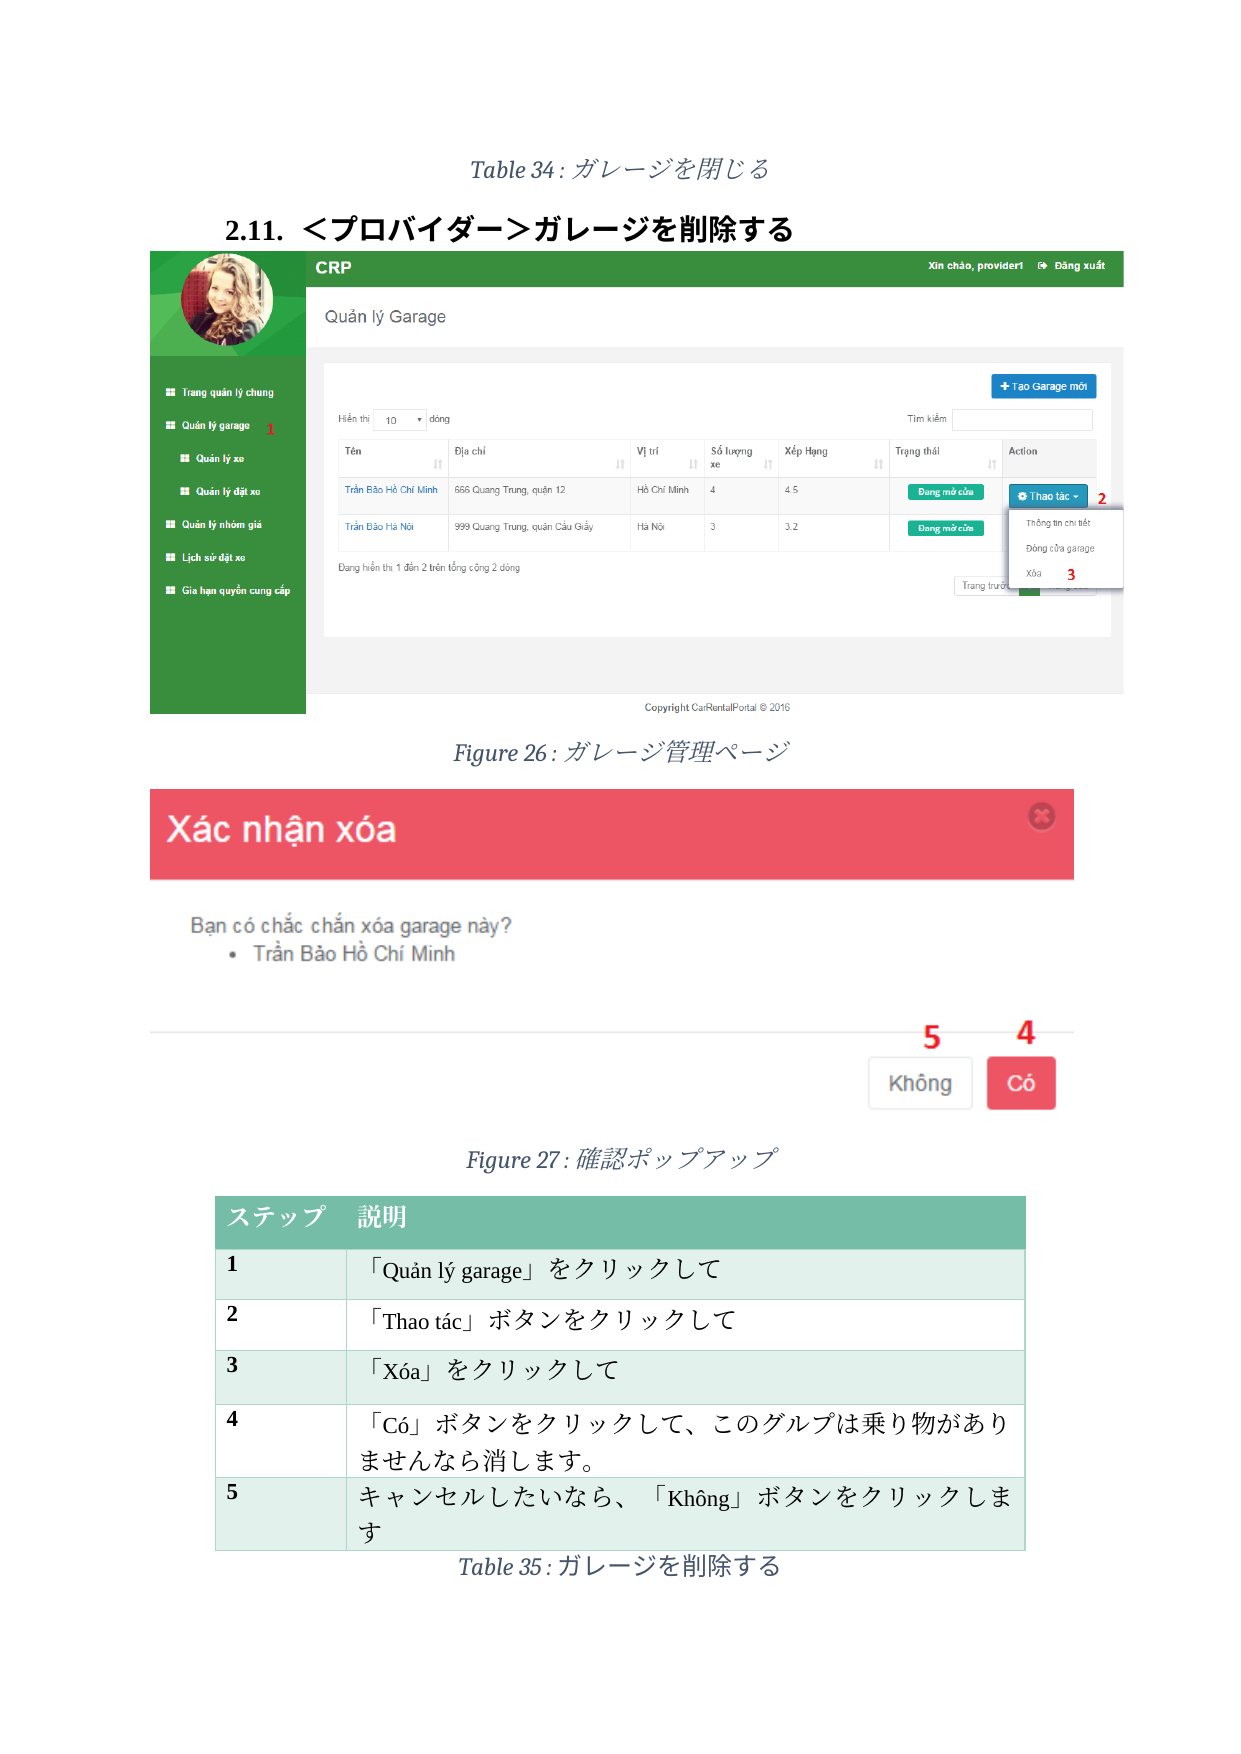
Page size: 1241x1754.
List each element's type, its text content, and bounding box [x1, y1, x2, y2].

text Table 35 : ガレージを削除する [150, 1551, 1090, 1582]
text Figure 27 : 確認ポップアップ [150, 1140, 1090, 1176]
table_header ステップ [216, 1198, 346, 1249]
table_cell 2 [216, 1300, 346, 1350]
subtitle ＜プロバイダー＞ガレージを削除する [225, 207, 1090, 249]
table_cell 5 [216, 1478, 346, 1550]
table_cell 「Thao tác」ボタンをクリックして [347, 1300, 1024, 1350]
table_cell キャンセルしたいなら、「Không」ボタンをクリックします [347, 1478, 1024, 1550]
table_header 説明 [347, 1198, 1024, 1249]
picture [150, 789, 1074, 1121]
table_cell 3 [216, 1351, 346, 1404]
table_cell 「Xóa」をクリックして [347, 1351, 1024, 1404]
table_cell 「Quản lý garage」をクリックして [347, 1250, 1024, 1299]
picture [150, 251, 1124, 714]
table_cell 「Có」ボタンをクリックして、このグルプは乗り物がありませんなら消します。 [347, 1405, 1024, 1477]
text Table 34 : ガレージを閉じる [150, 150, 1090, 186]
text Figure 26 : ガレージ管理ページ [150, 733, 1090, 769]
table_cell 4 [216, 1405, 346, 1477]
table_cell 1 [216, 1250, 346, 1299]
